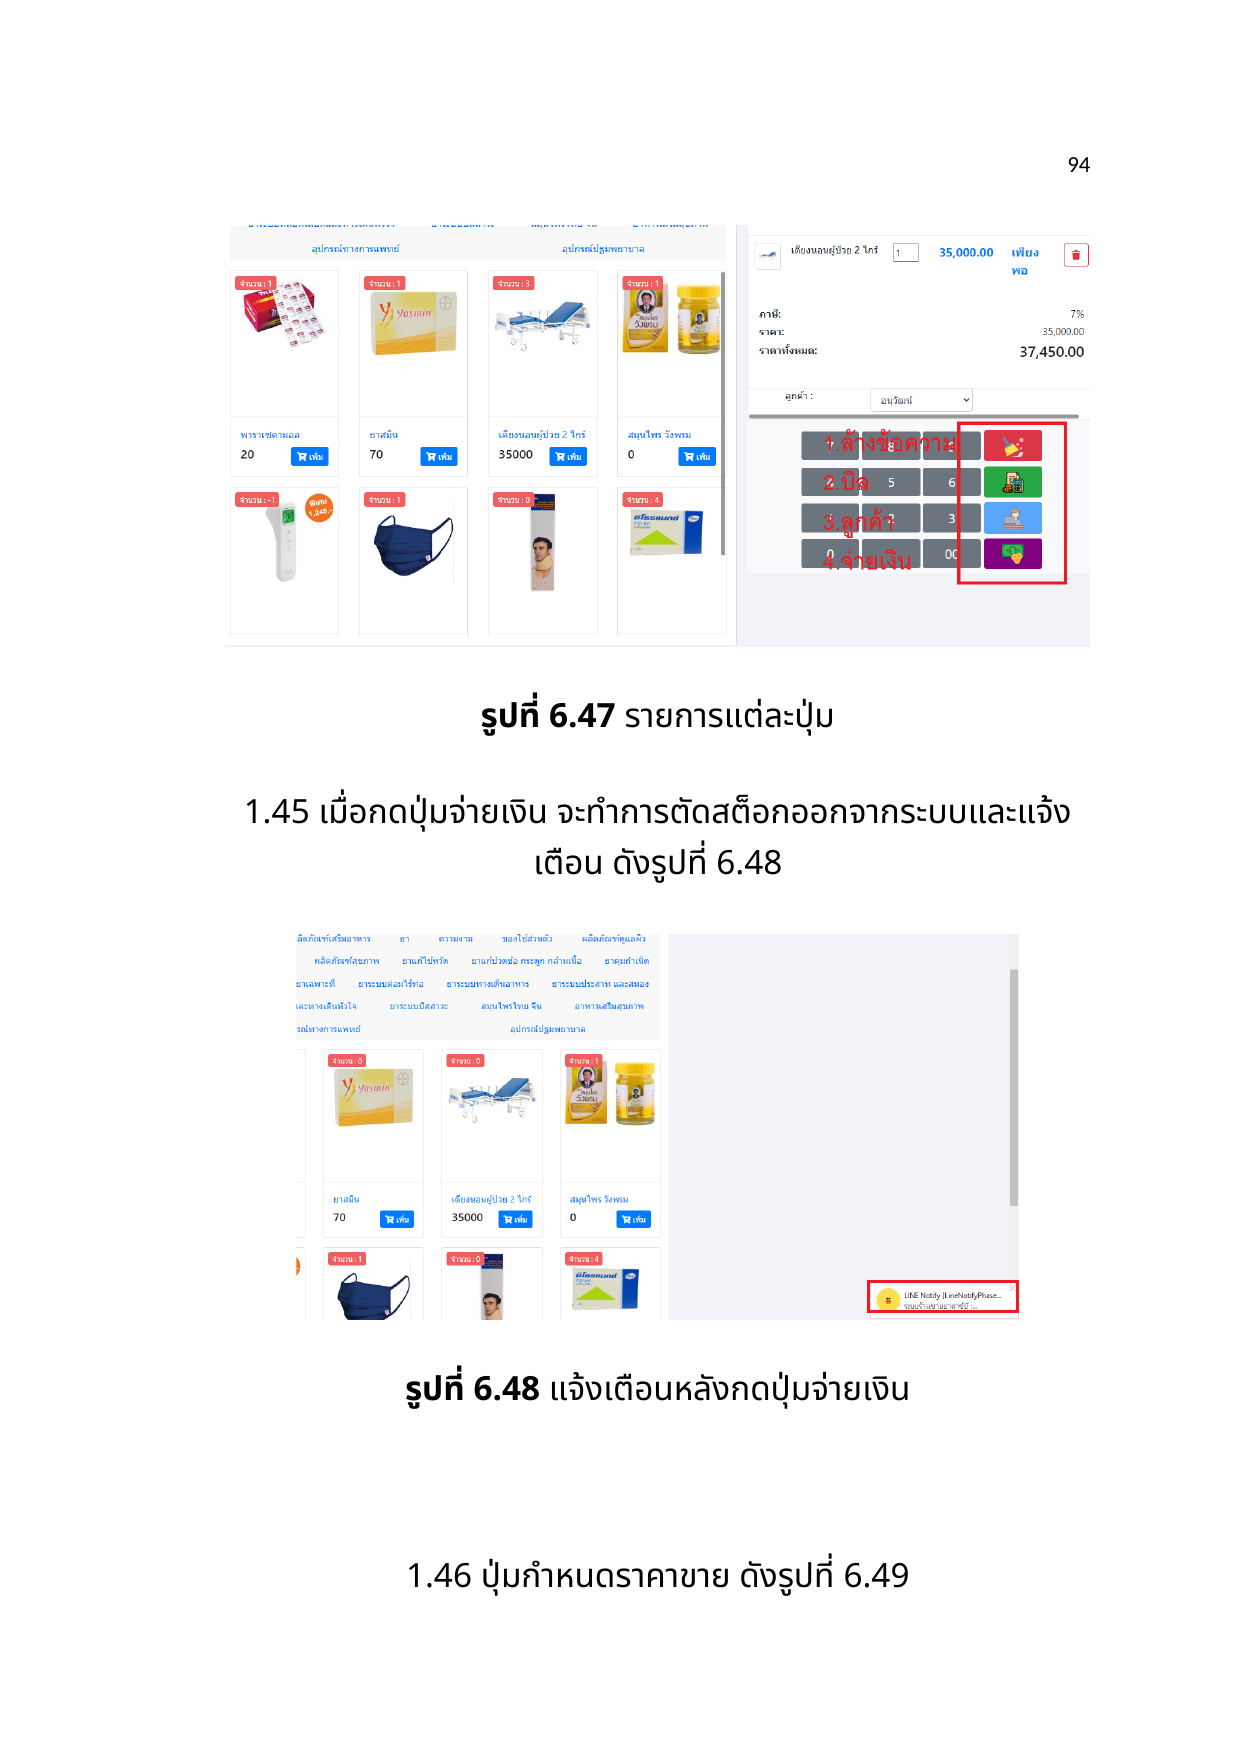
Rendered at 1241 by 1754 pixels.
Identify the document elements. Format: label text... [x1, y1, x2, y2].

text 1.46 ปุ่มกำหนดราคาขาย ดังรูปที่ 6.49 [225, 1552, 1090, 1603]
picture [225, 225, 1090, 647]
text รูปที่ 6.47 รายการแต่ละปุ่ม [225, 692, 1090, 742]
picture [296, 934, 1019, 1320]
text 1.45 เมื่อกดปุ่มจ่ายเงิน จะทำการตัดสต็อกออกจากระบบและแจ้งเตือน ดังรูปที่ 6.48 [225, 788, 1090, 889]
text รูปที่ 6.48 แจ้งเตือนหลังกดปุ่มจ่ายเงิน [225, 1365, 1090, 1416]
